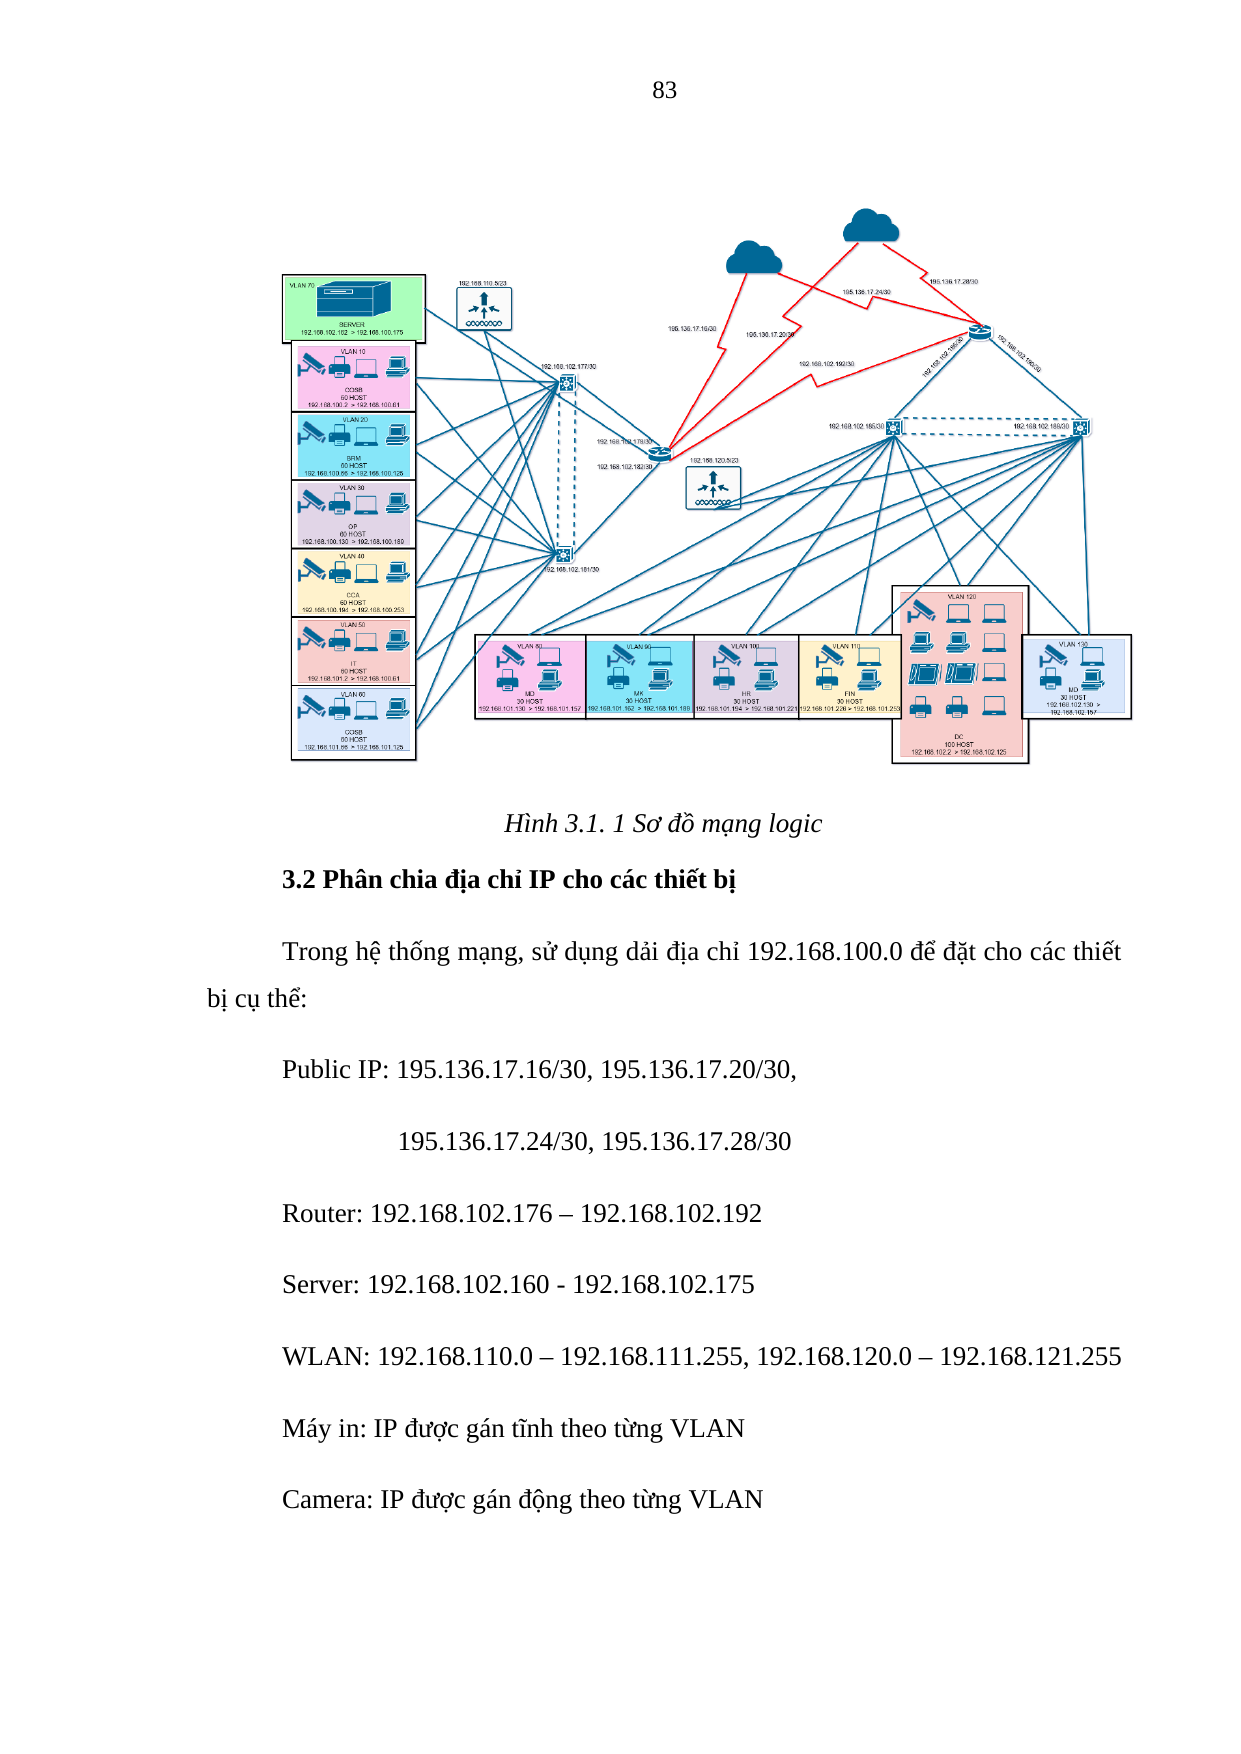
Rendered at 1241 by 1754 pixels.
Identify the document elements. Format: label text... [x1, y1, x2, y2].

text Server: 192.168.102.160 - 192.168.102.175 [207, 1268, 1122, 1299]
text Trong hệ thống mạng, sử dụng dải địa chỉ 192.168.100.0 để đặt cho các thiết bị cụ thể: [207, 935, 1122, 1013]
text Router: 192.168.102.176 – 192.168.102.192 [207, 1197, 1122, 1228]
text Camera: IP được gán động theo từng VLAN [207, 1483, 1122, 1514]
text 3.2 Phân chia địa chỉ IP cho các thiết bị [282, 863, 1122, 894]
text WLAN: 192.168.110.0 – 192.168.111.255, 192.168.120.0 – 192.168.121.255 [207, 1340, 1122, 1371]
text Public IP: 195.136.17.16/30, 195.136.17.20/30, [207, 1053, 1122, 1084]
text Máy in: IP được gán tĩnh theo từng VLAN [207, 1412, 1122, 1443]
picture [281, 206, 1135, 767]
text 195.136.17.24/30, 195.136.17.28/30 [357, 1125, 1122, 1156]
